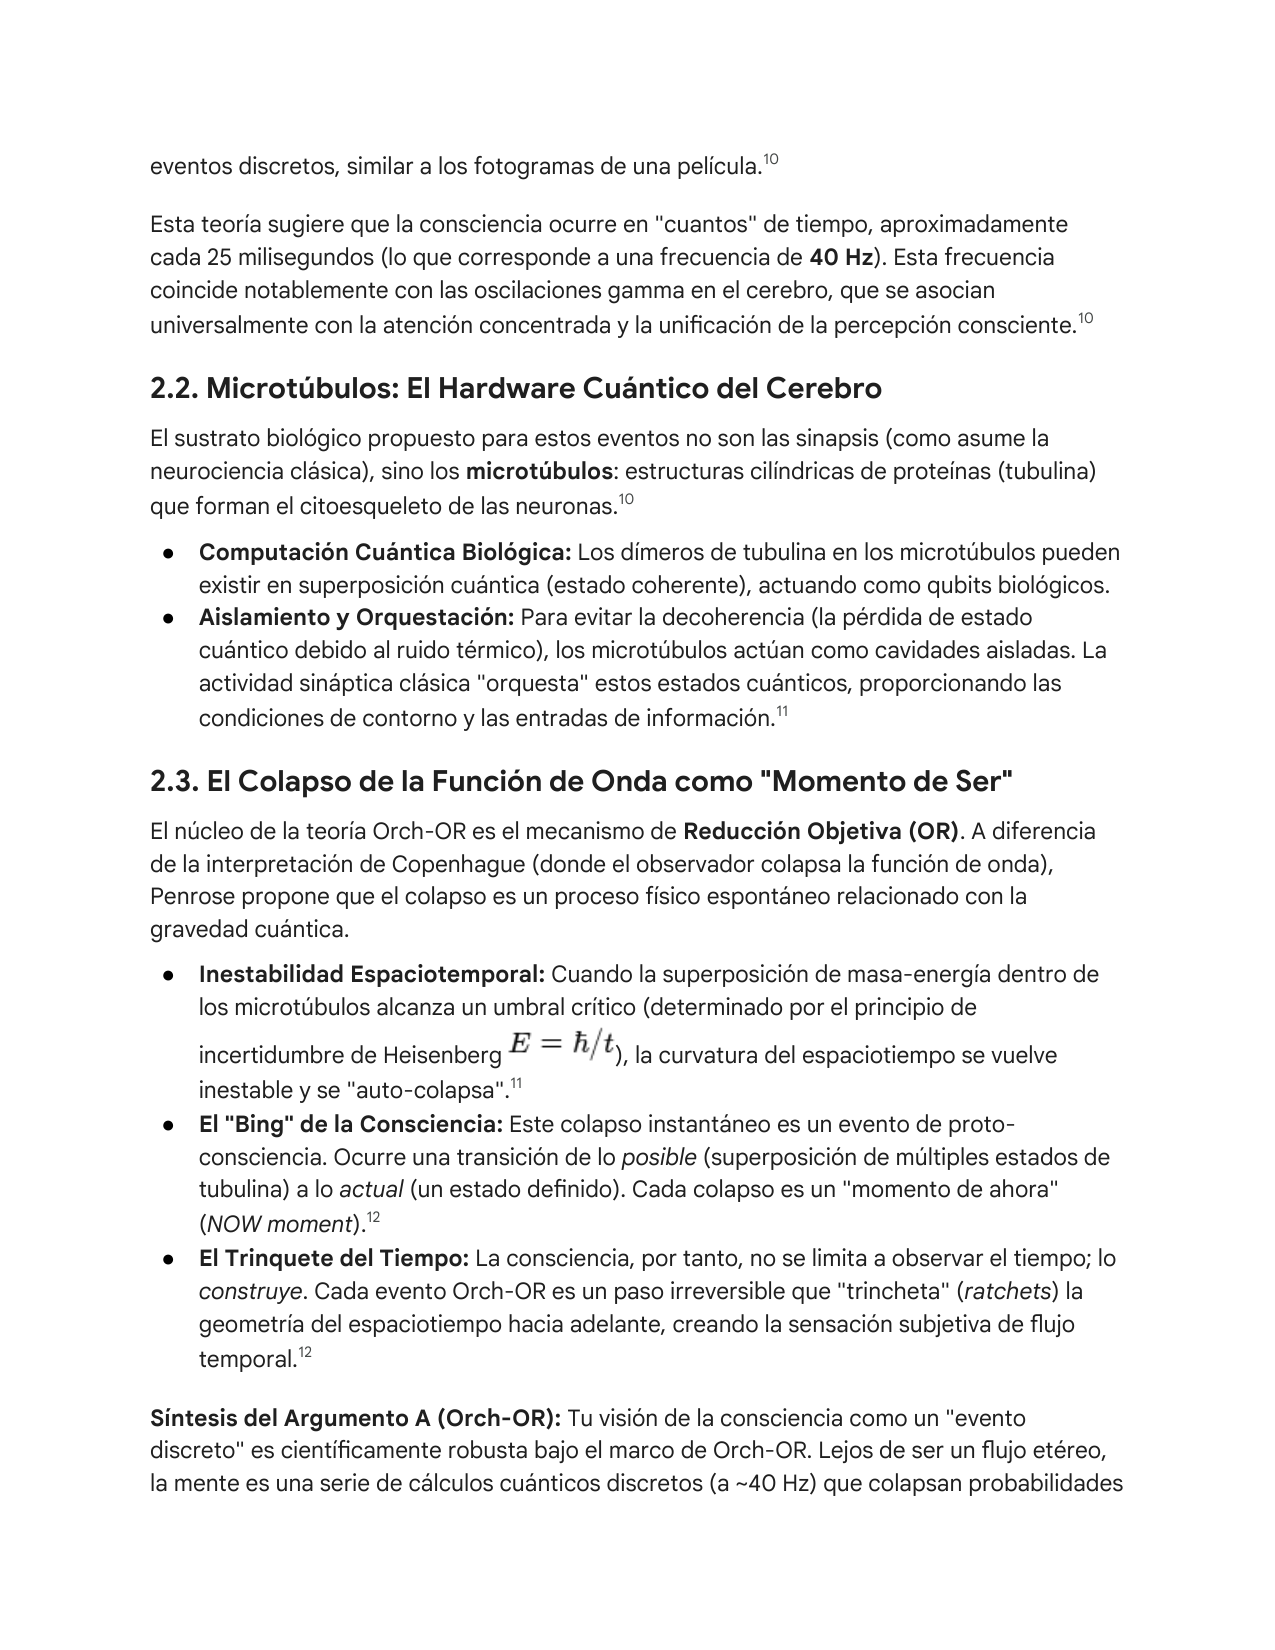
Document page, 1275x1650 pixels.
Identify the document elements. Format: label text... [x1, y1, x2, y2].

list Aislamiento y Orquestación: Para evitar la decoherencia (la pérdida de estado cuántico debido al ruido térmico), los microtúbulos actúan como cavidades aisladas. La actividad sináptica clásica "orquesta" estos estados cuánticos, proporcionando las condiciones de contorno y las entradas de información.11 [161, 604, 1125, 733]
list Computación Cuántica Biológica: Los dímeros de tubulina en los microtúbulos pueden existir en superposición cuántica (estado coherente), actuando como qubits biológicos. [161, 538, 1125, 600]
subtitle 2.2. Microtúbulos: El Hardware Cuántico del Cerebro [150, 370, 1125, 407]
picture [508, 1025, 615, 1064]
list El Trinquete del Tiempo: La consciencia, por tanto, no se limita a observar el tiempo; lo construye. Cada evento Orch-OR es un paso irreversible que "trincheta" (ratchets) la geometría del espaciotiempo hacia adelante, creando la sensación subjetiva de flujo temporal.12 [161, 1244, 1125, 1374]
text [150, 1404, 1125, 1498]
text Esta teoría sugiere que la consciencia ocurre en "cuantos" de tiempo, aproximadamente cada 25 milisegundos (lo que corresponde a una frecuencia de 40 Hz). Esta frecuencia coincide notablemente con las oscilaciones gamma en el cerebro, que se asocian universalmente con la atención concentrada y la unificación de la percepción consciente.10 [150, 211, 1125, 341]
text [150, 150, 1125, 181]
text El sustrato biológico propuesto para estos eventos no son las sinapsis (como asume la neurociencia clásica), sino los microtúbulos: estructuras cilíndricas de proteínas (tubulina) que forman el citoesqueleto de las neuronas.10 [150, 424, 1125, 521]
subtitle 2.3. El Colapso de la Función de Onda como "Momento de Ser" [150, 763, 1125, 799]
text El núcleo de la teoría Orch-OR es el mecanismo de Reducción Objetiva (OR). A diferencia de la interpretación de Copenhague (donde el observador colapsa la función de onda), Penrose propone que el colapso es un proceso físico espontáneo relacionado con la gravedad cuántica. [150, 817, 1125, 944]
list Inestabilidad Espaciotemporal: Cuando la superposición de masa-energía dentro de los microtúbulos alcanza un umbral crítico (determinado por el principio de incertidumbre de Heisenberg ), la curvatura del espaciotiempo se vuelve inestable y se "auto-colapsa".11 [161, 960, 1125, 1106]
list El "Bing" de la Consciencia: Este colapso instantáneo es un evento de proto-consciencia. Ocurre una transición de lo posible (superposición de múltiples estados de tubulina) a lo actual (un estado definido). Cada colapso es un "momento de ahora" (NOW moment).12 [161, 1110, 1125, 1240]
